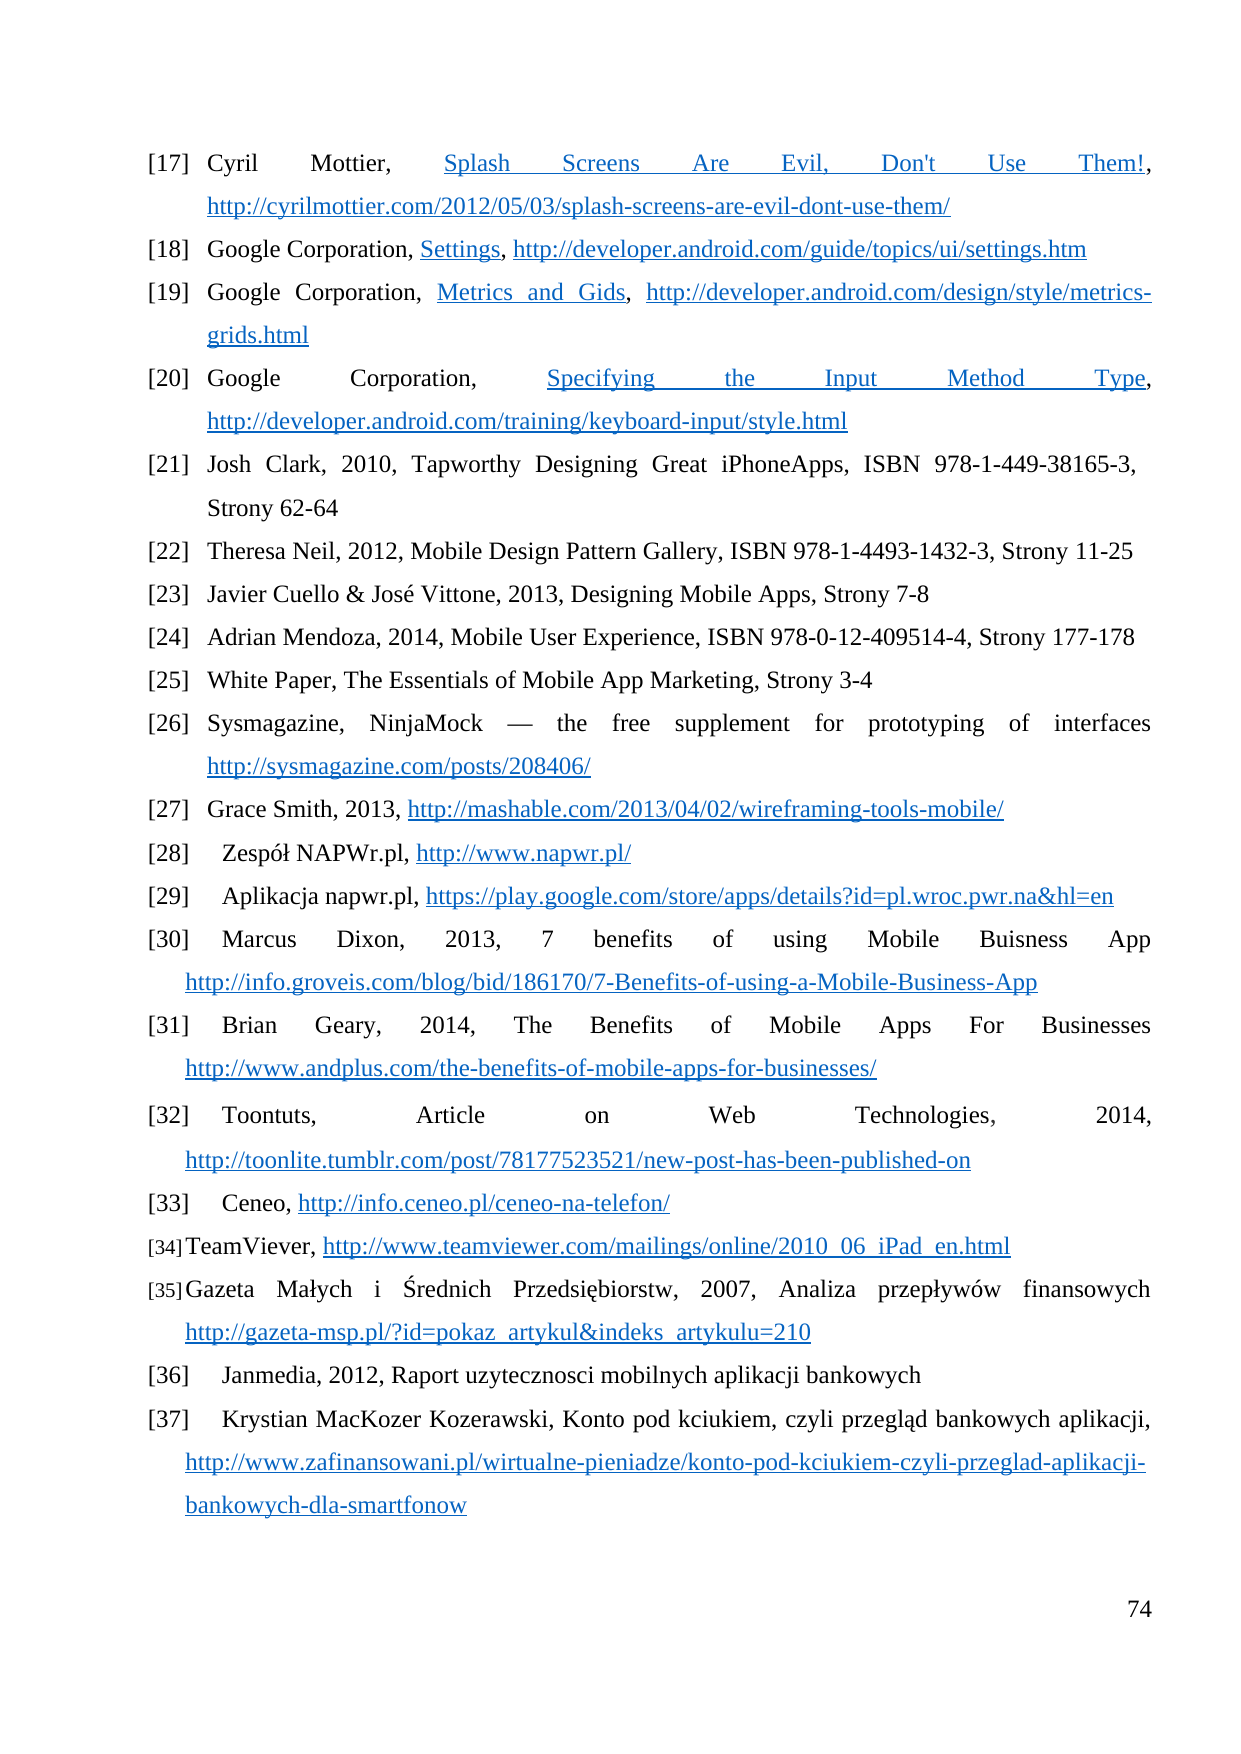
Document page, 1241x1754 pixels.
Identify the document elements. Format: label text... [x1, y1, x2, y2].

list Gazeta Małych i Średnich Przedsiębiorstw, 2007, Analiza przepływów finansowych http://gazeta-msp.pl/?id=pokaz_artykul&indeks_artykulu=210 [148, 1274, 1152, 1346]
list Cyril Mottier, Splash Screens Are Evil, Don't Use Them!, http://cyrilmottier.com/2012/05/03/splash-screens-are-evil-dont-use-them/ [148, 148, 1152, 219]
list Zespół NAPWr.pl, http://www.napwr.pl/ [148, 838, 1152, 866]
list Javier Cuello & José Vittone, 2013, Designing Mobile Apps, Strony 7-8 [148, 579, 1152, 608]
list Krystian MacKozer Kozerawski, Konto pod kciukiem, czyli przegląd bankowych aplikacji, http://www.zafinansowani.pl/wirtualne-pieniadze/konto-pod-kciukiem-czyli-przeglad-aplikacji-bankowych-dla-smartfonow [148, 1404, 1152, 1519]
list Aplikacja napwr.pl, https://play.google.com/store/apps/details?id=pl.wroc.pwr.na&hl=en [148, 881, 1152, 909]
list TeamViever, http://www.teamviewer.com/mailings/online/2010_06_iPad_en.html [148, 1231, 1152, 1260]
list Marcus Dixon, 2013, 7 benefits of using Mobile Buisness App http://info.groveis.com/blog/bid/186170/7-Benefits-of-using-a-Mobile-Business-App [148, 924, 1152, 996]
list White Paper, The Essentials of Mobile App Marketing, Strony 3-4 [148, 665, 1152, 694]
list Google Corporation, Settings, http://developer.android.com/guide/topics/ui/settings.htm [148, 234, 1152, 263]
list Theresa Neil, 2012, Mobile Design Pattern Gallery, ISBN 978-1-4493-1432-3, Strony 11-25 [148, 536, 1152, 564]
list Ceneo, http://info.ceneo.pl/ceneo-na-telefon/ [148, 1188, 1152, 1217]
list Adrian Mendoza, 2014, Mobile User Experience, ISBN 978-0-12-409514-4, Strony 177-178 [148, 622, 1152, 651]
list Sysmagazine, NinjaMock — the free supplement for prototyping of interfaces http://sysmagazine.com/posts/208406/ [148, 708, 1152, 780]
list Google Corporation, Specifying the Input Method Type, http://developer.android.com/training/keyboard-input/style.html [148, 363, 1152, 435]
list Toontuts, Article on Web Technologies, 2014, http://toonlite.tumblr.com/post/78177523521/new-post-has-been-published-on [148, 1096, 1152, 1174]
list Brian Geary, 2014, The Benefits of Mobile Apps For Businesses http://www.andplus.com/the-benefits-of-mobile-apps-for-businesses/ [148, 1010, 1152, 1082]
list Google Corporation, Metrics and Gids, http://developer.android.com/design/style/metrics-grids.html [148, 277, 1152, 349]
list Josh Clark, 2010, Tapworthy Designing Great iPhoneApps, ISBN 978-1-449-38165-3, Strony 62-64 [148, 449, 1152, 521]
list Grace Smith, 2013, http://mashable.com/2013/04/02/wireframing-tools-mobile/ [148, 794, 1152, 823]
list Janmedia, 2012, Raport uzytecznosci mobilnych aplikacji bankowych [148, 1361, 1152, 1389]
